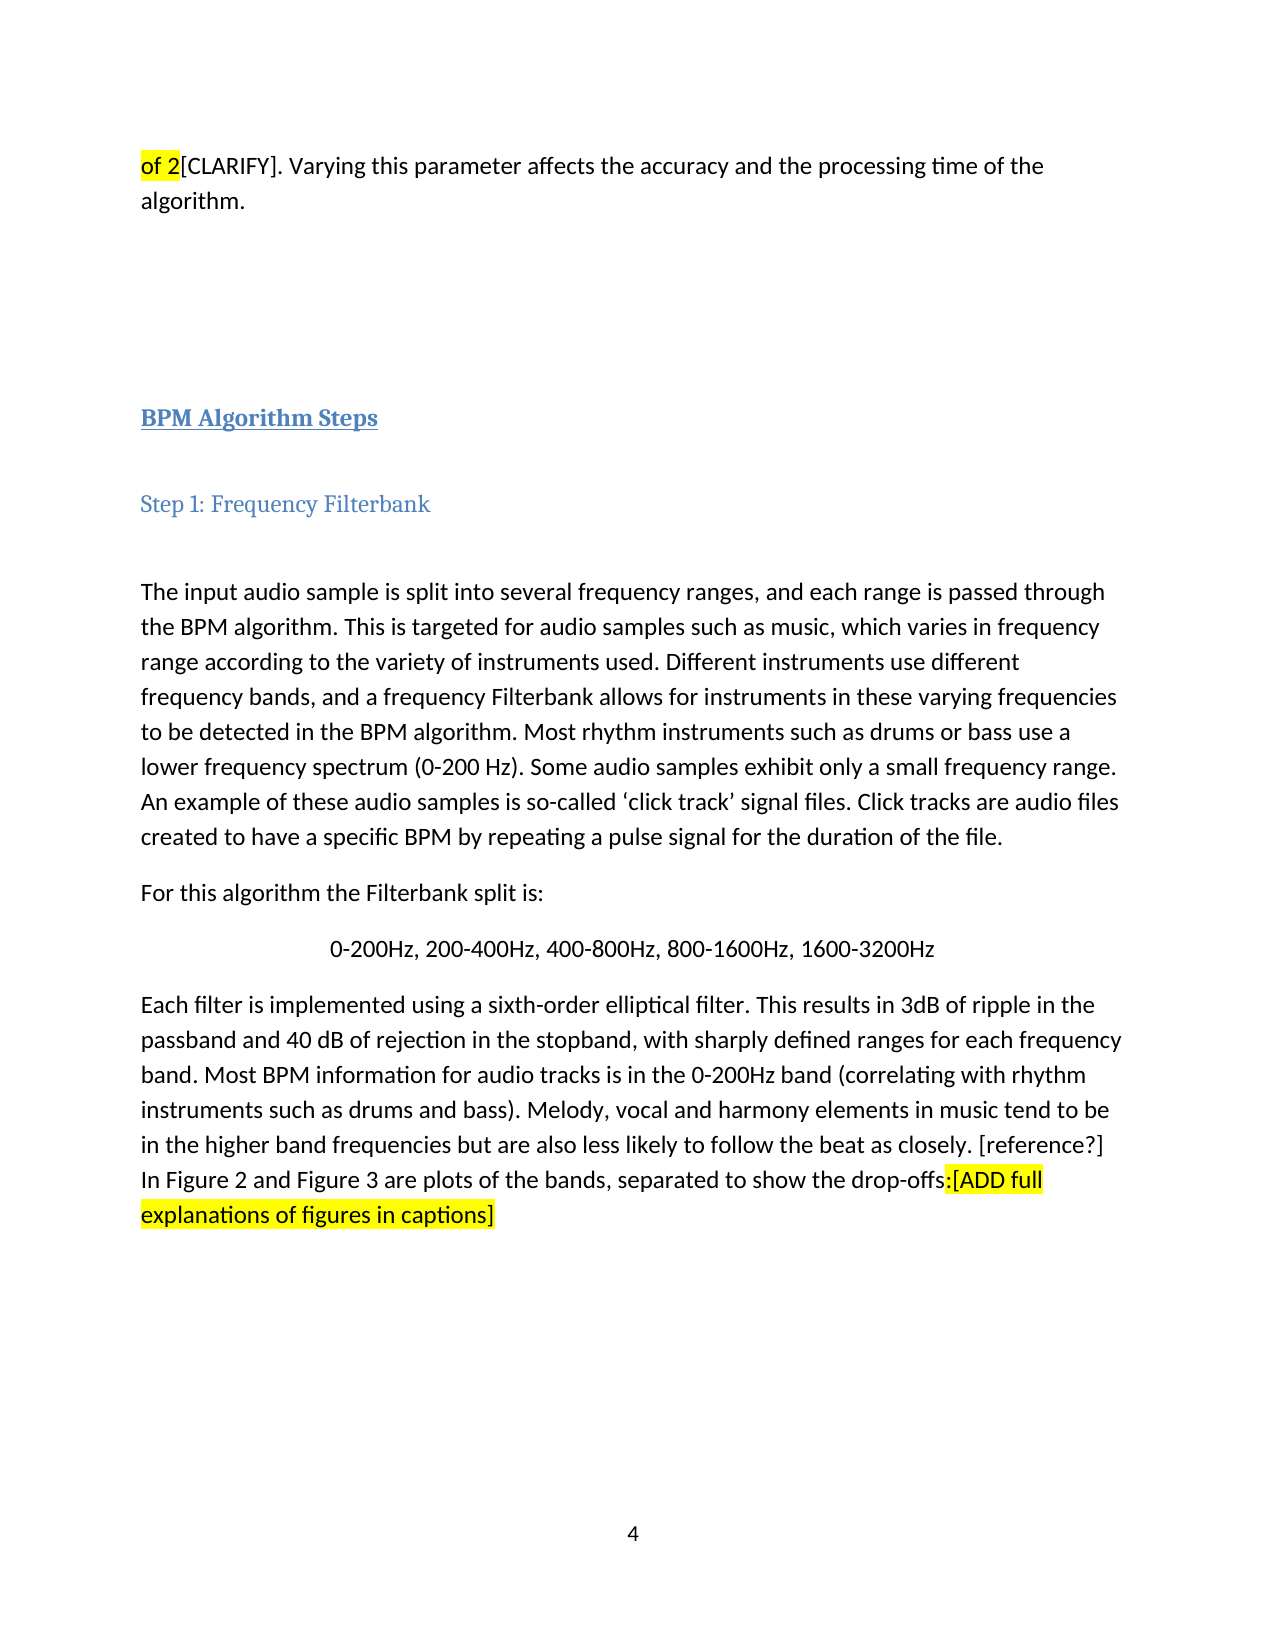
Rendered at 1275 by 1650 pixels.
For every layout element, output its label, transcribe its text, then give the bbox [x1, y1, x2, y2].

subtitle Step 1: Frequency Filterbank [141, 490, 1125, 519]
text For this algorithm the Filterbank split is: [141, 877, 1125, 908]
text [141, 150, 1125, 216]
subtitle BPM Algorithm Steps [141, 404, 1125, 433]
text 0-200Hz, 200-400Hz, 400-800Hz, 800-1600Hz, 1600-3200Hz [141, 933, 1125, 964]
text Each filter is implemented using a sixth-order elliptical filter. This results in 3dB of ripple in the passband and 40 dB of rejection in the stopband, with sharply defined ranges for each frequency band. Most BPM information for audio tracks is in the 0-200Hz band (correlating with rhythm instruments such as drums and bass). Melody, vocal and harmony elements in music tend to be in the higher band frequencies but are also less likely to follow the beat as closely. [reference?] In Figure 2 and Figure 3 are plots of the bands, separated to show the drop-offs:[ADD full explanations of figures in captions] [141, 989, 1125, 1229]
text The input audio sample is split into several frequency ranges, and each range is passed through the BPM algorithm. This is targeted for audio samples such as music, which varies in frequency range according to the variety of instruments used. Different instruments use different frequency bands, and a frequency Filterbank allows for instruments in these varying frequencies to be detected in the BPM algorithm. Most rhythm instruments such as drums or bass use a lower frequency spectrum (0-200 Hz). Some audio samples exhibit only a small frequency range. An example of these audio samples is so-called ‘click track’ signal files. Click tracks are audio files created to have a specific BPM by repeating a pulse signal for the duration of the file. [141, 576, 1125, 852]
